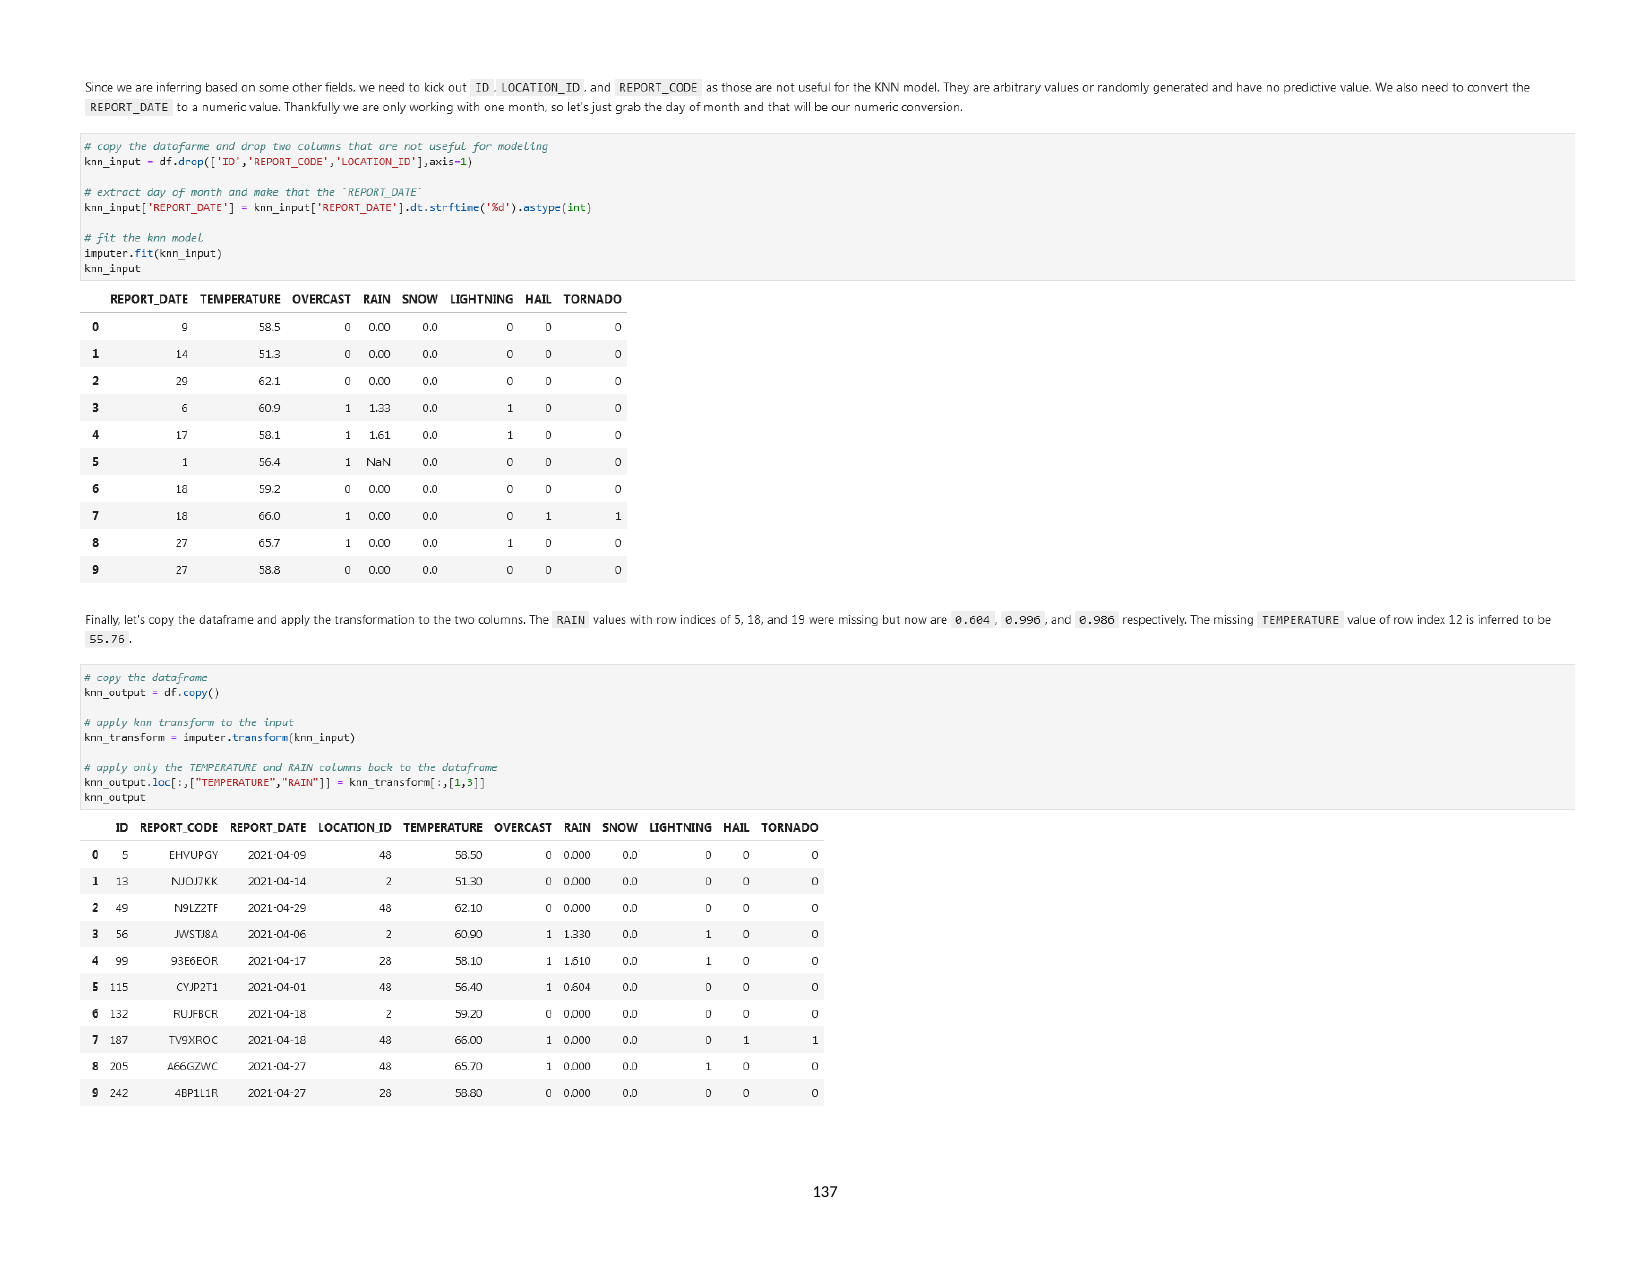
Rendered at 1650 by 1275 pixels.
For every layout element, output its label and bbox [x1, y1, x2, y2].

picture [75, 75, 1575, 585]
picture [75, 603, 1575, 1107]
